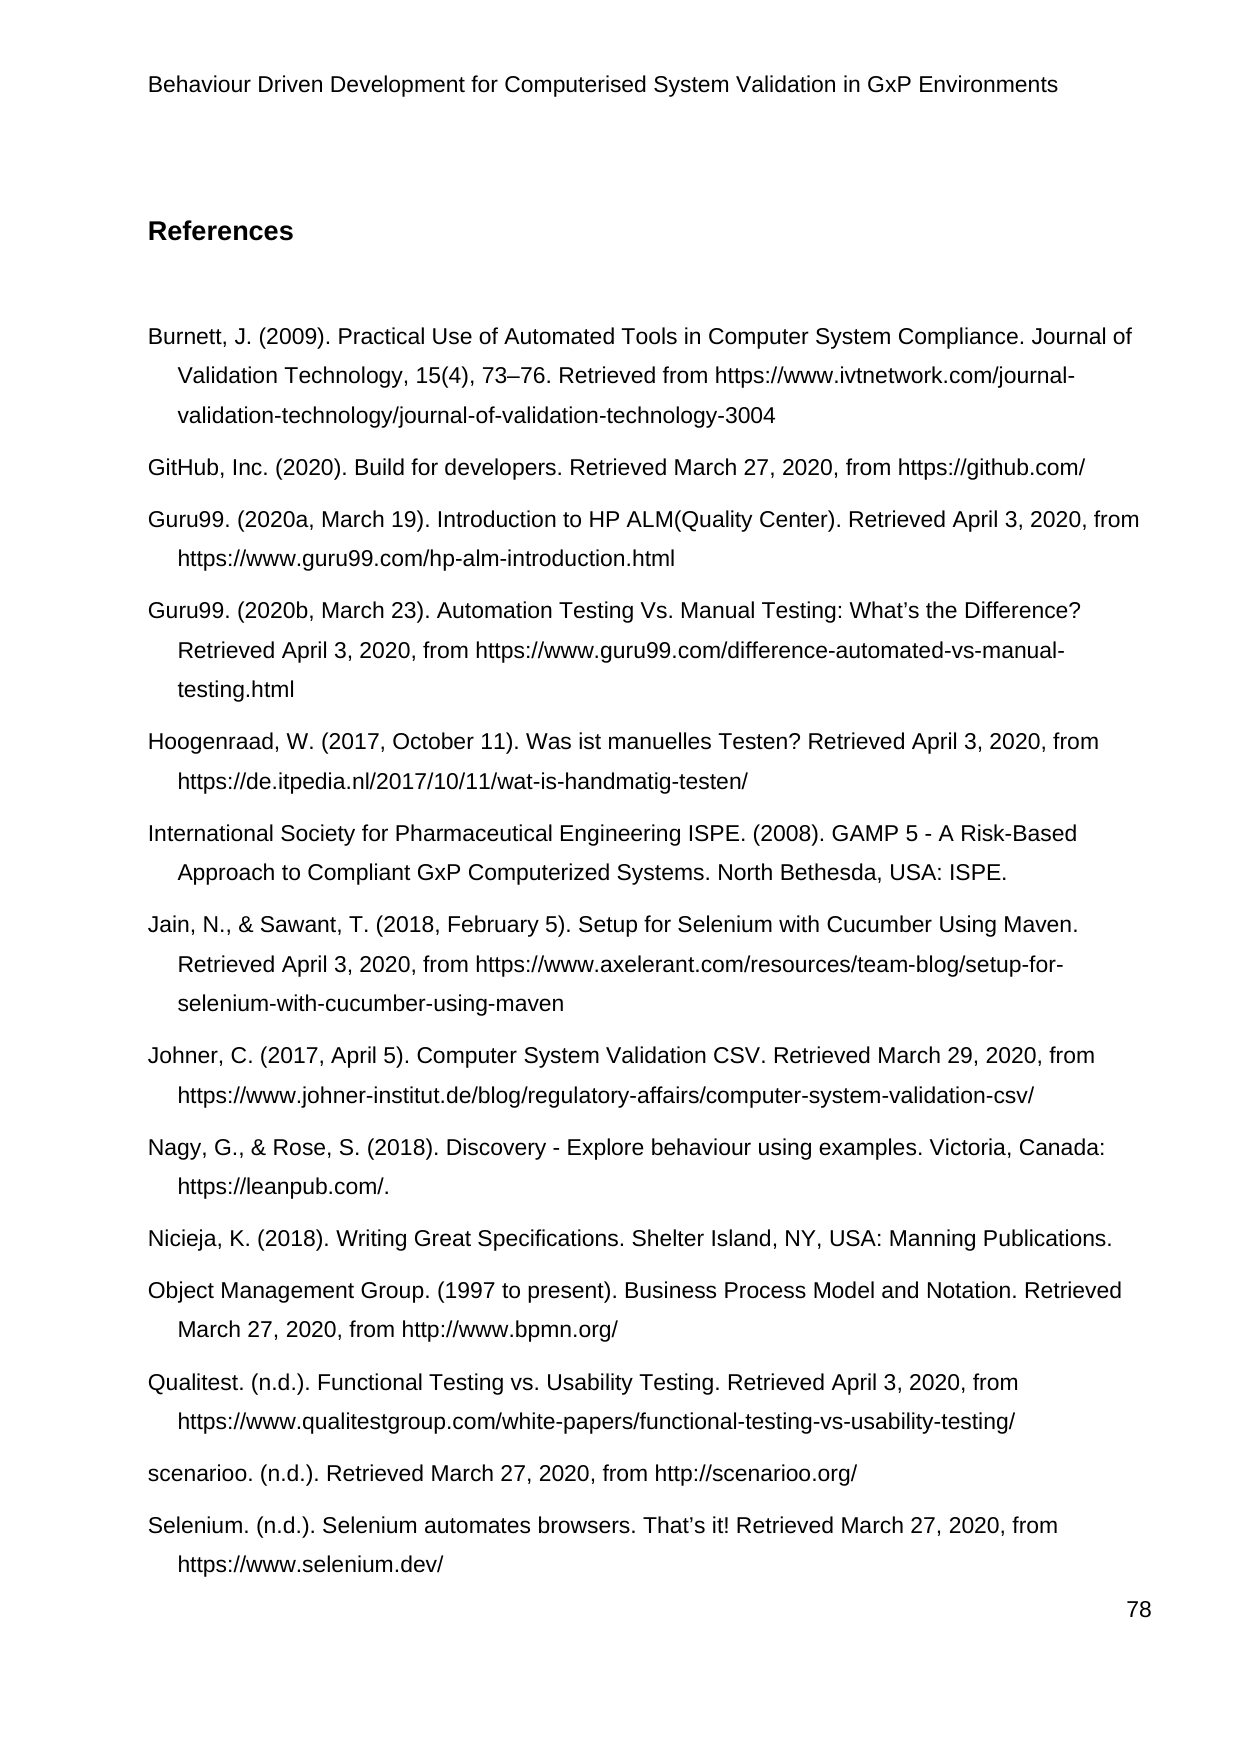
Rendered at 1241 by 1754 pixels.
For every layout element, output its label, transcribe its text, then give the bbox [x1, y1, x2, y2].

subtitle References [148, 215, 1152, 246]
text Qualitest. (n.d.). Functional Testing vs. Usability Testing. Retrieved April 3, 2020, from https://www.qualitestgroup.com/white-papers/functional-testing-vs-usability-testing/ [148, 1368, 1152, 1434]
text Johner, C. (2017, April 5). Computer System Validation CSV. Retrieved March 29, 2020, from https://www.johner-institut.de/blog/regulatory-affairs/computer-system-validation-csv/ [148, 1042, 1152, 1108]
text Burnett, J. (2009). Practical Use of Automated Tools in Computer System Compliance. Journal of Validation Technology, 15(4), 73–76. Retrieved from https://www.ivtnetwork.com/journal-validation-technology/journal-of-validation-technology-3004 [148, 323, 1152, 428]
text Guru99. (2020a, March 19). Introduction to HP ALM(Quality Center). Retrieved April 3, 2020, from https://www.guru99.com/hp-alm-introduction.html [148, 506, 1152, 572]
text GitHub, Inc. (2020). Build for developers. Retrieved March 27, 2020, from https://github.com/ [148, 454, 1152, 480]
text scenarioo. (n.d.). Retrieved March 27, 2020, from http://scenarioo.org/ [148, 1460, 1152, 1486]
text Nicieja, K. (2018). Writing Great Specifications. Shelter Island, NY, USA: Manning Publications. [148, 1225, 1152, 1251]
text Hoogenraad, W. (2017, October 11). Was ist manuelles Testen? Retrieved April 3, 2020, from https://de.itpedia.nl/2017/10/11/wat-is-handmatig-testen/ [148, 728, 1152, 794]
text Object Management Group. (1997 to present). Business Process Model and Notation. Retrieved March 27, 2020, from http://www.bpmn.org/ [148, 1277, 1152, 1343]
text Selenium. (n.d.). Selenium automates browsers. That’s it! Retrieved March 27, 2020, from https://www.selenium.dev/ [148, 1512, 1152, 1578]
text International Society for Pharmaceutical Engineering ISPE. (2008). GAMP 5 - A Risk-Based Approach to Compliant GxP Computerized Systems. North Bethesda, USA: ISPE. [148, 820, 1152, 886]
text Jain, N., & Sawant, T. (2018, February 5). Setup for Selenium with Cucumber Using Maven. Retrieved April 3, 2020, from https://www.axelerant.com/resources/team-blog/setup-for-selenium-with-cucumber-using-maven [148, 911, 1152, 1016]
text Guru99. (2020b, March 23). Automation Testing Vs. Manual Testing: What’s the Difference? Retrieved April 3, 2020, from https://www.guru99.com/difference-automated-vs-manual-testing.html [148, 597, 1152, 703]
text Nagy, G., & Rose, S. (2018). Discovery - Explore behaviour using examples. Victoria, Canada: https://leanpub.com/. [148, 1133, 1152, 1199]
